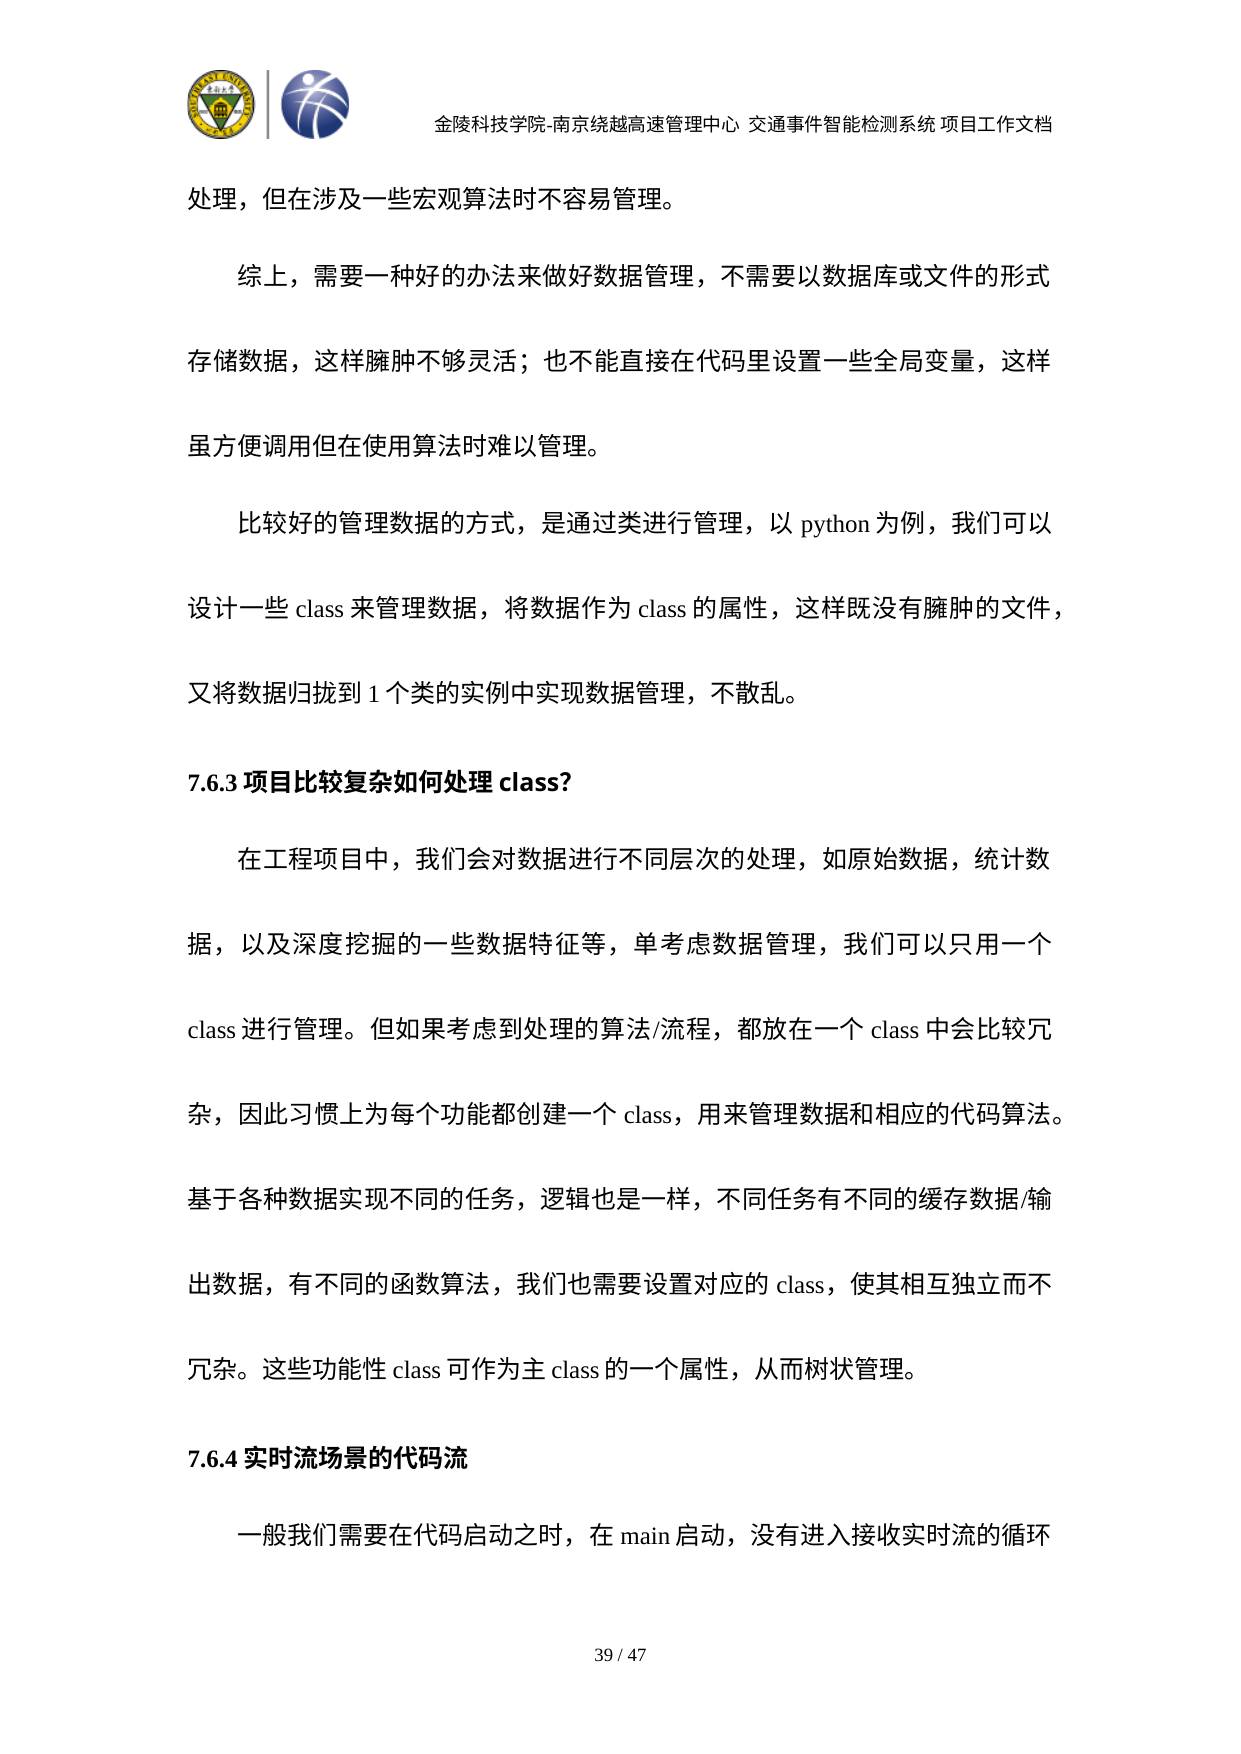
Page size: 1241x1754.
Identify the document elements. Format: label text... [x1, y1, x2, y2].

subtitle 项目比较复杂如何处理class？ [187, 747, 1053, 815]
subtitle 实时流场景的代码流 [187, 1423, 1053, 1491]
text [187, 1500, 1053, 1568]
text 综上，需要一种好的办法来做好数据管理，不需要以数据库或文件的形式存储数据，这样臃肿不够灵活；也不能直接在代码里设置一些全局变量，这样虽方便调用但在使用算法时难以管理。 [187, 241, 1053, 478]
text 比较好的管理数据的方式，是通过类进行管理，以python为例，我们可以设计一些class来管理数据，将数据作为class的属性，这样既没有臃肿的文件，又将数据归拢到1个类的实例中实现数据管理，不散乱。 [187, 488, 1053, 725]
picture [187, 70, 357, 139]
text 在工程项目中，我们会对数据进行不同层次的处理，如原始数据，统计数据，以及深度挖掘的一些数据特征等，单考虑数据管理，我们可以只用一个class进行管理。但如果考虑到处理的算法/流程，都放在一个class中会比较冗杂，因此习惯上为每个功能都创建一个class，用来管理数据和相应的代码算法。基于各种数据实现不同的任务，逻辑也是一样，不同任务有不同的缓存数据/输出数据，有不同的函数算法，我们也需要设置对应的class，使其相互独立而不冗杂。这些功能性class可作为主class的一个属性，从而树状管理。 [187, 824, 1053, 1401]
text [187, 164, 1053, 232]
